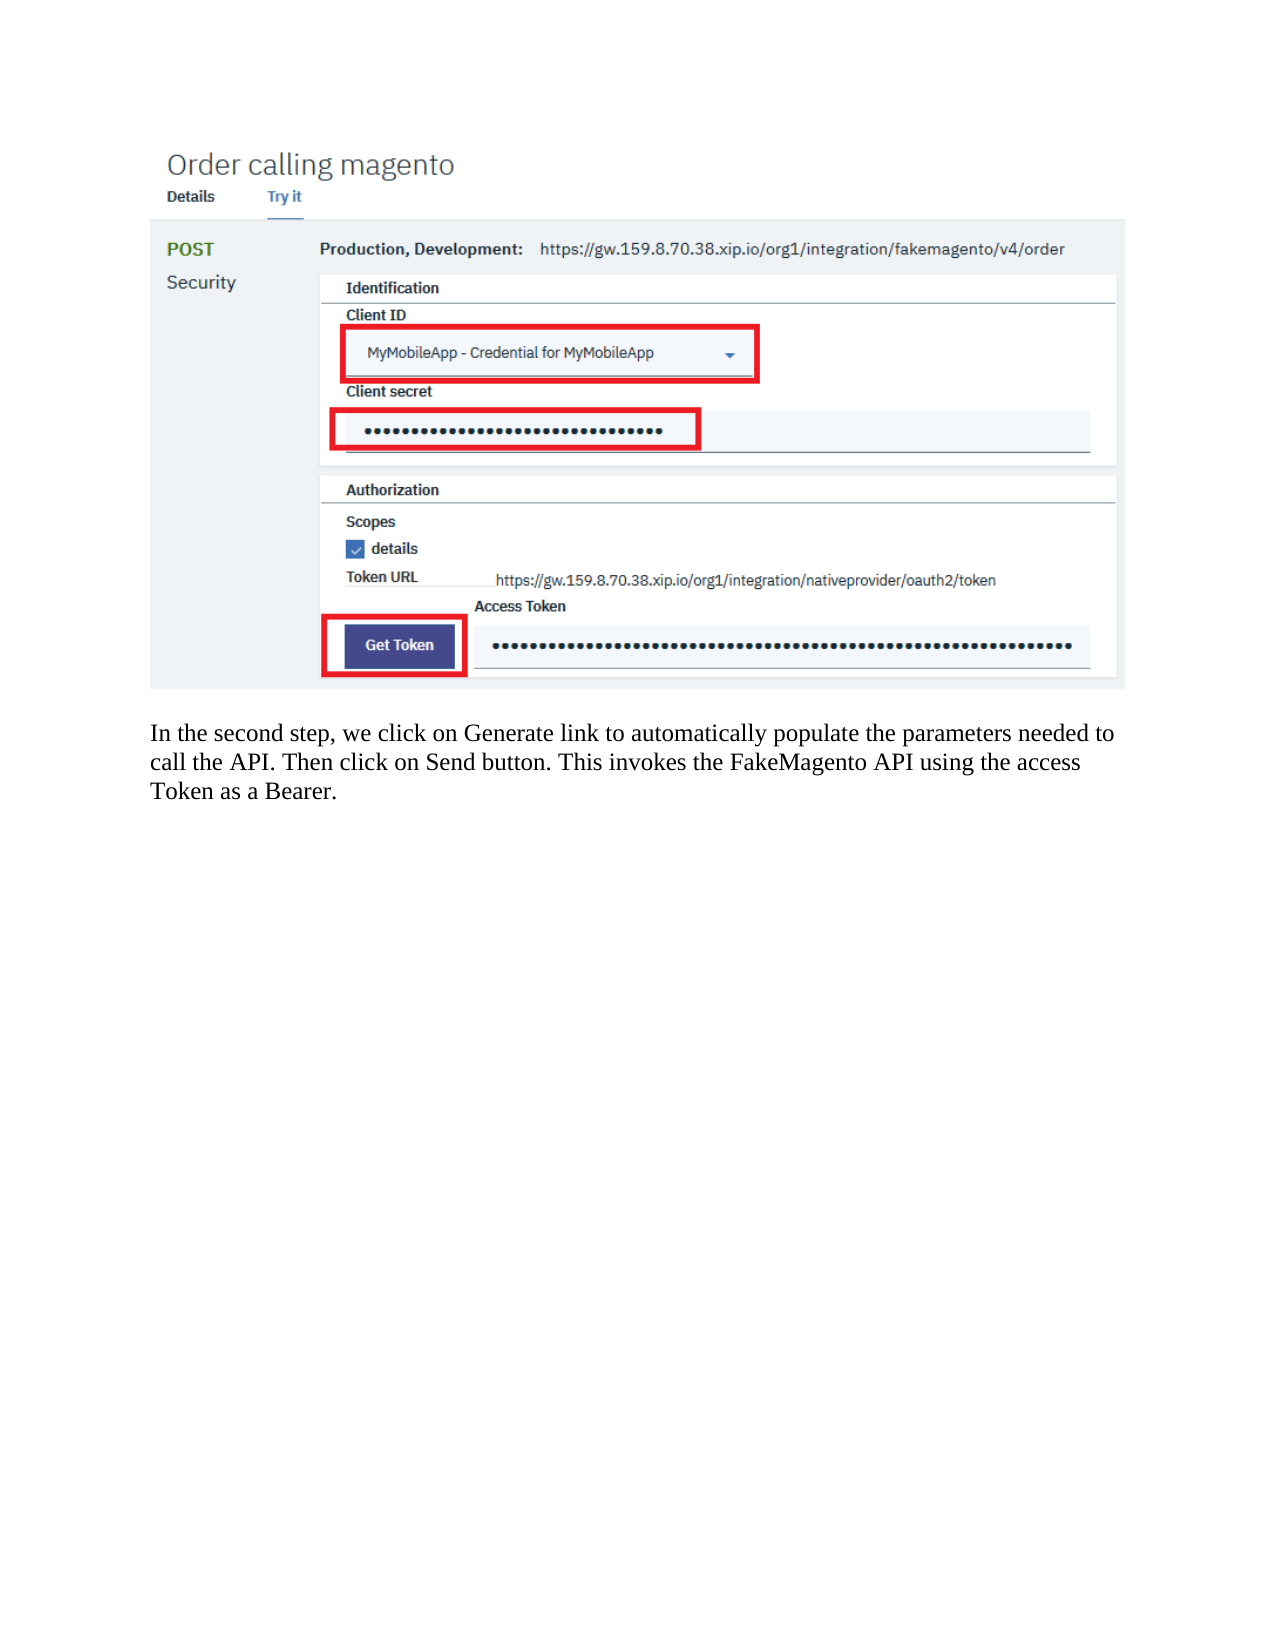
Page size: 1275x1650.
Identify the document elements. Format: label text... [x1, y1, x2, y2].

text In the second step, we click on Generate link to automatically populate the parameters needed to call the API. Then click on Send button. This invokes the FakeMagento API using the access Token as a Bearer. [150, 718, 1125, 804]
picture [150, 150, 1125, 689]
